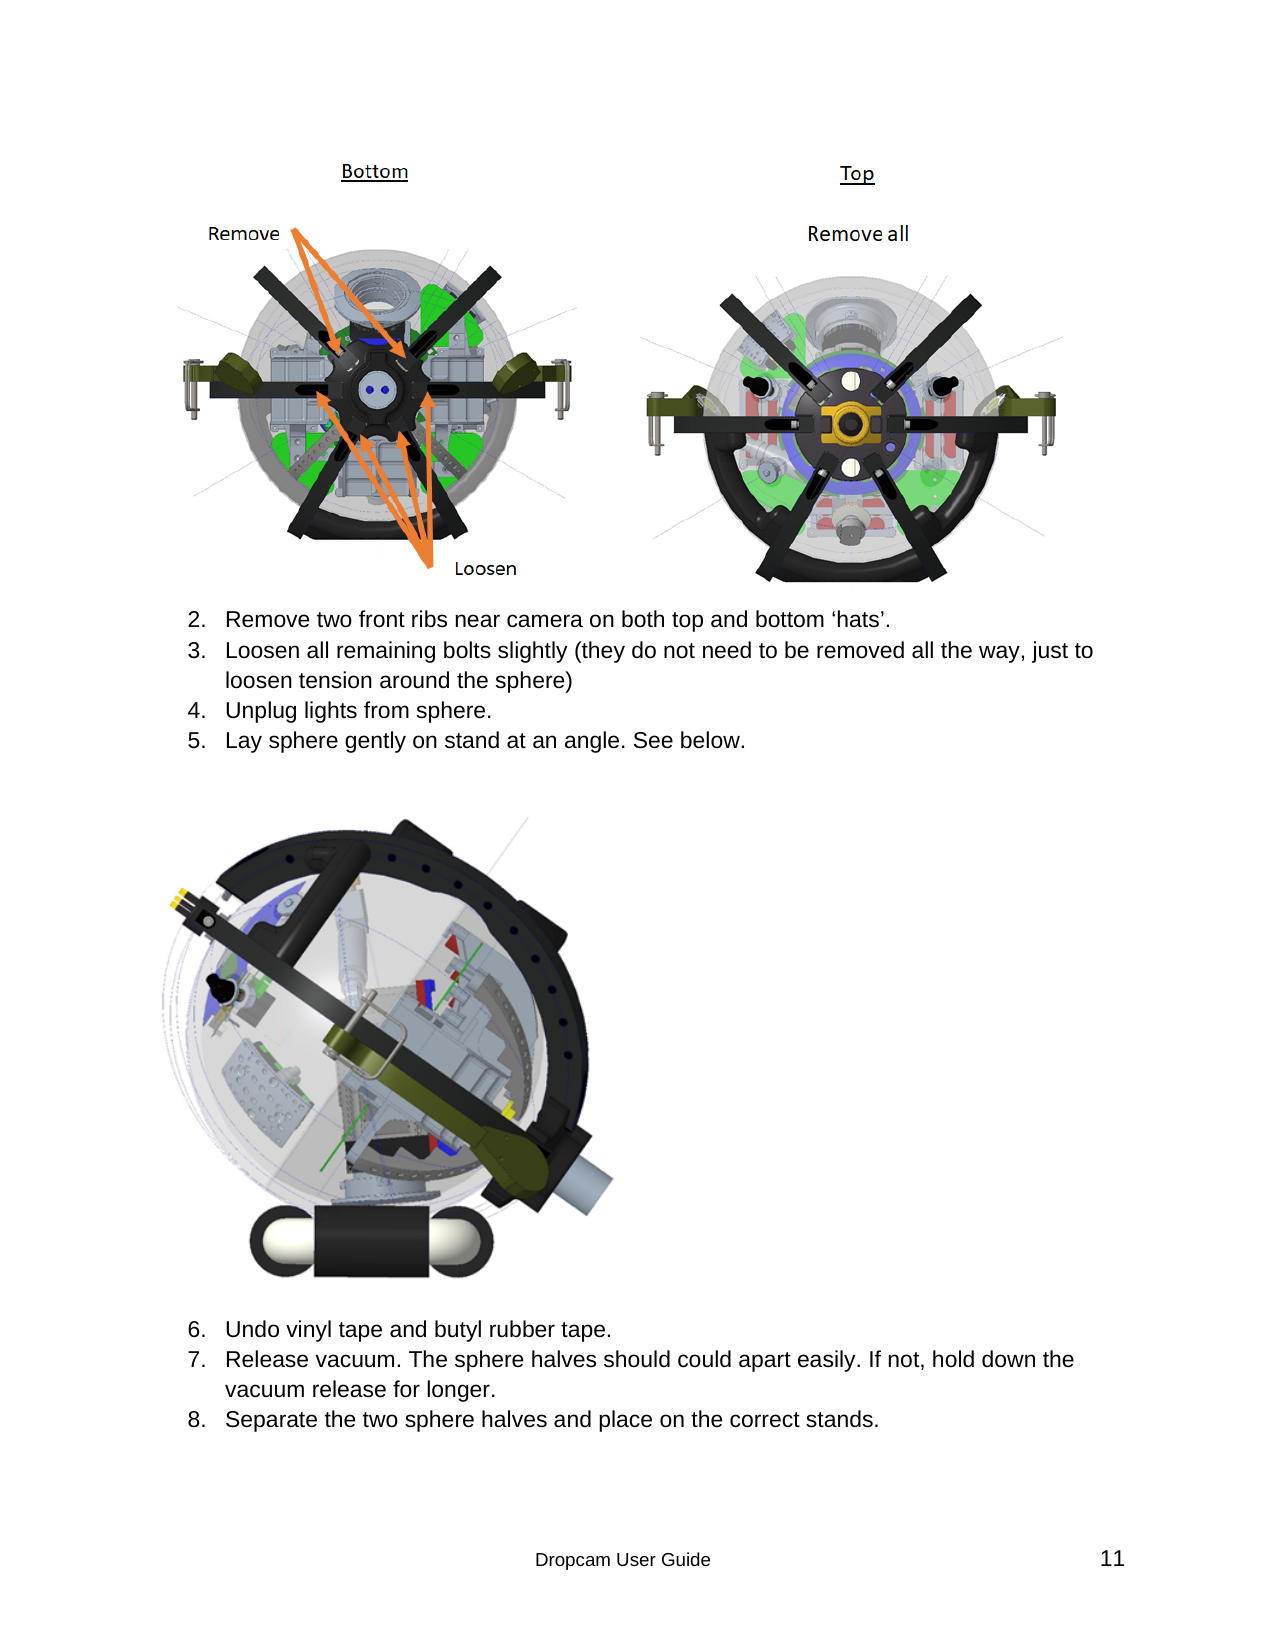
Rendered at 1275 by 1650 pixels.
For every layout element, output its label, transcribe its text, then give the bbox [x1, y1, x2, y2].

list Release vacuum. The sphere halves should could apart easily. If not, hold down the vacuum release for longer. [187, 1346, 1125, 1402]
list Lay sphere gently on stand at an angle. See below. [187, 727, 1125, 753]
list Remove two front ribs near camera on both top and bottom ‘hats’. [187, 606, 1125, 633]
list Undo vinyl tape and butyl rubber tape. [187, 1316, 1125, 1342]
picture [150, 150, 586, 593]
list Loosen all remaining bolts slightly (they do not need to be removed all the way, just to loosen tension around the sphere) [187, 637, 1125, 693]
picture [626, 151, 1068, 593]
picture [150, 817, 638, 1316]
list Separate the two sphere halves and place on the correct stands. [187, 1406, 1125, 1432]
list Unplug lights from sphere. [187, 697, 1125, 723]
